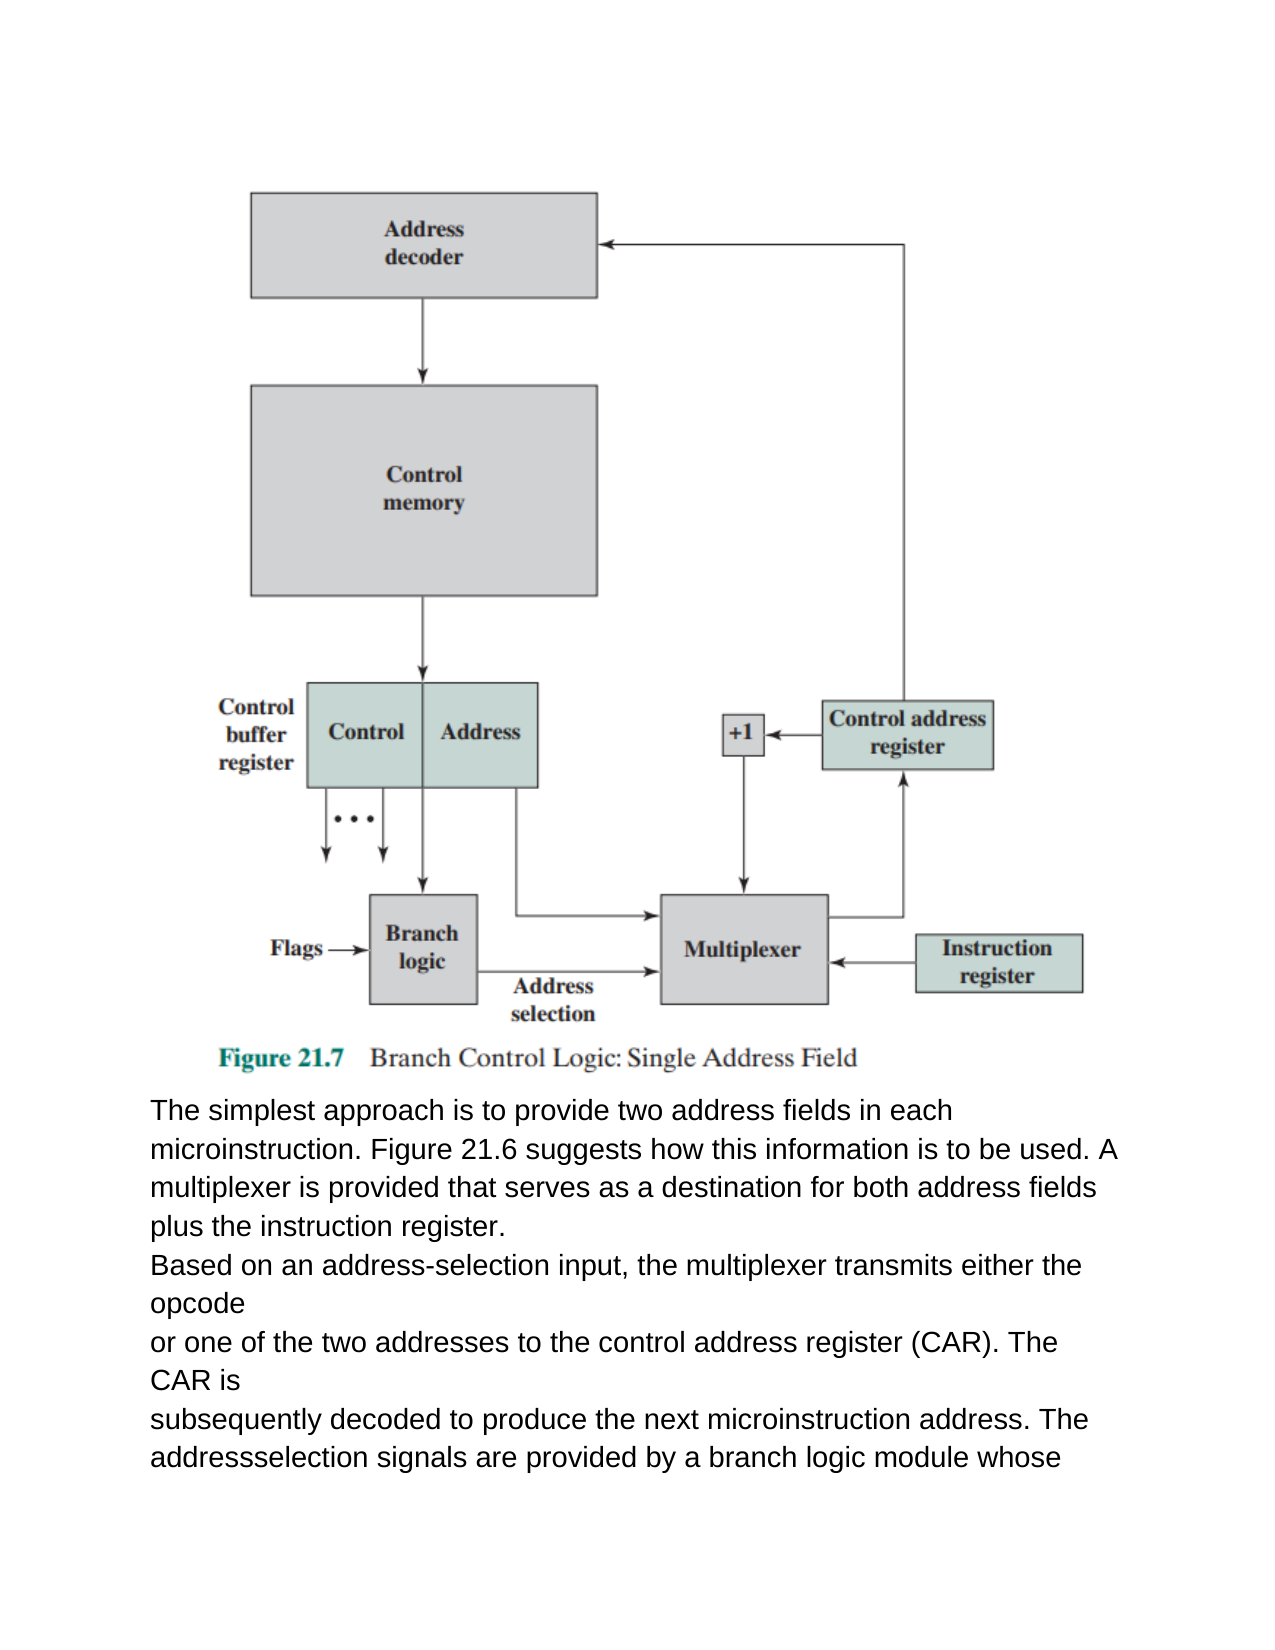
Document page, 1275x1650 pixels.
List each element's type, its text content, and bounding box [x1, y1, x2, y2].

picture [150, 150, 1125, 1090]
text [150, 1402, 1125, 1474]
text or one of the two addresses to the control address register (CAR). The CAR is [150, 1325, 1125, 1397]
text Based on an address-selection input, the multiplexer transmits either the opcode [150, 1248, 1125, 1320]
text The simplest approach is to provide two address fields in each microinstruction. Figure 21.6 suggests how this information is to be used. A multiplexer is provided that serves as a destination for both address fields plus the instruction register. [150, 1093, 1125, 1243]
